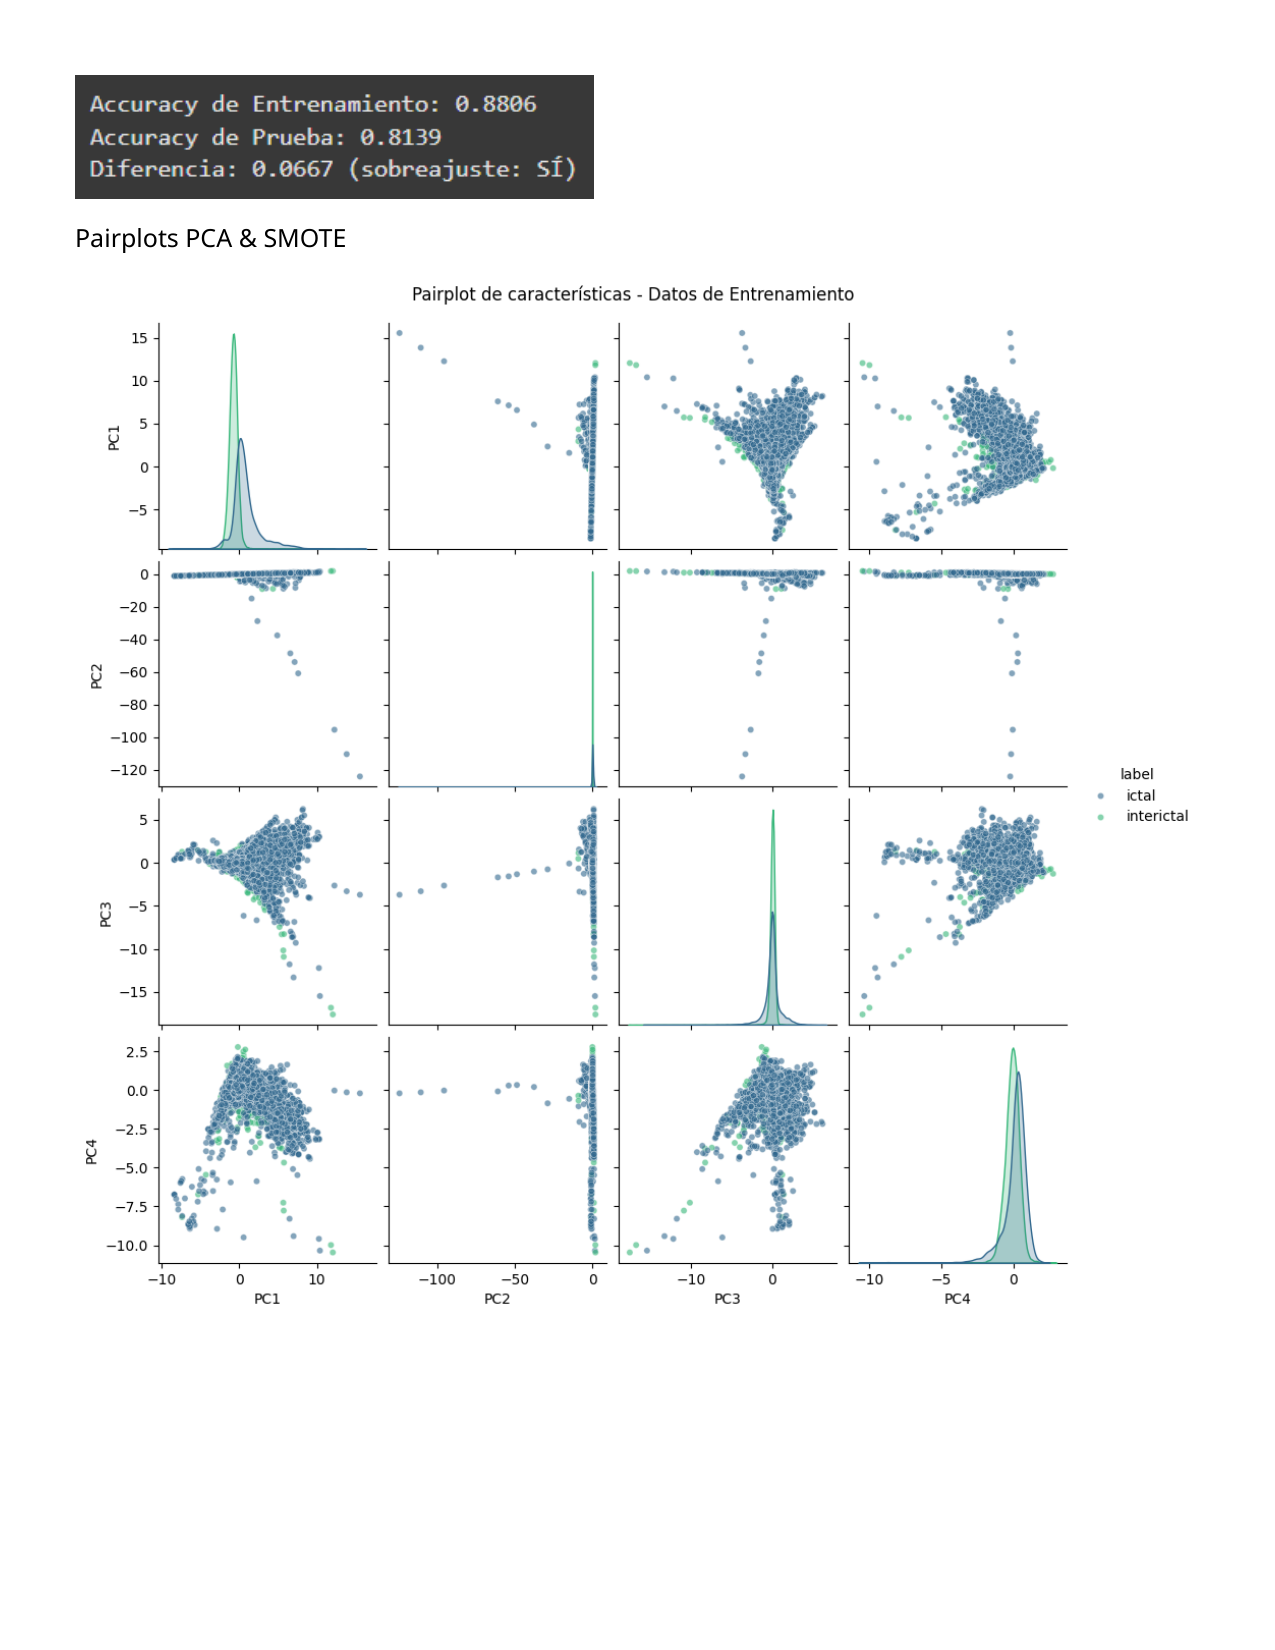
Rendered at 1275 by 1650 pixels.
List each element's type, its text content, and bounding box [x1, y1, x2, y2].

picture [75, 276, 1200, 1317]
text Pairplots PCA & SMOTE [75, 220, 1200, 254]
picture [75, 75, 594, 199]
